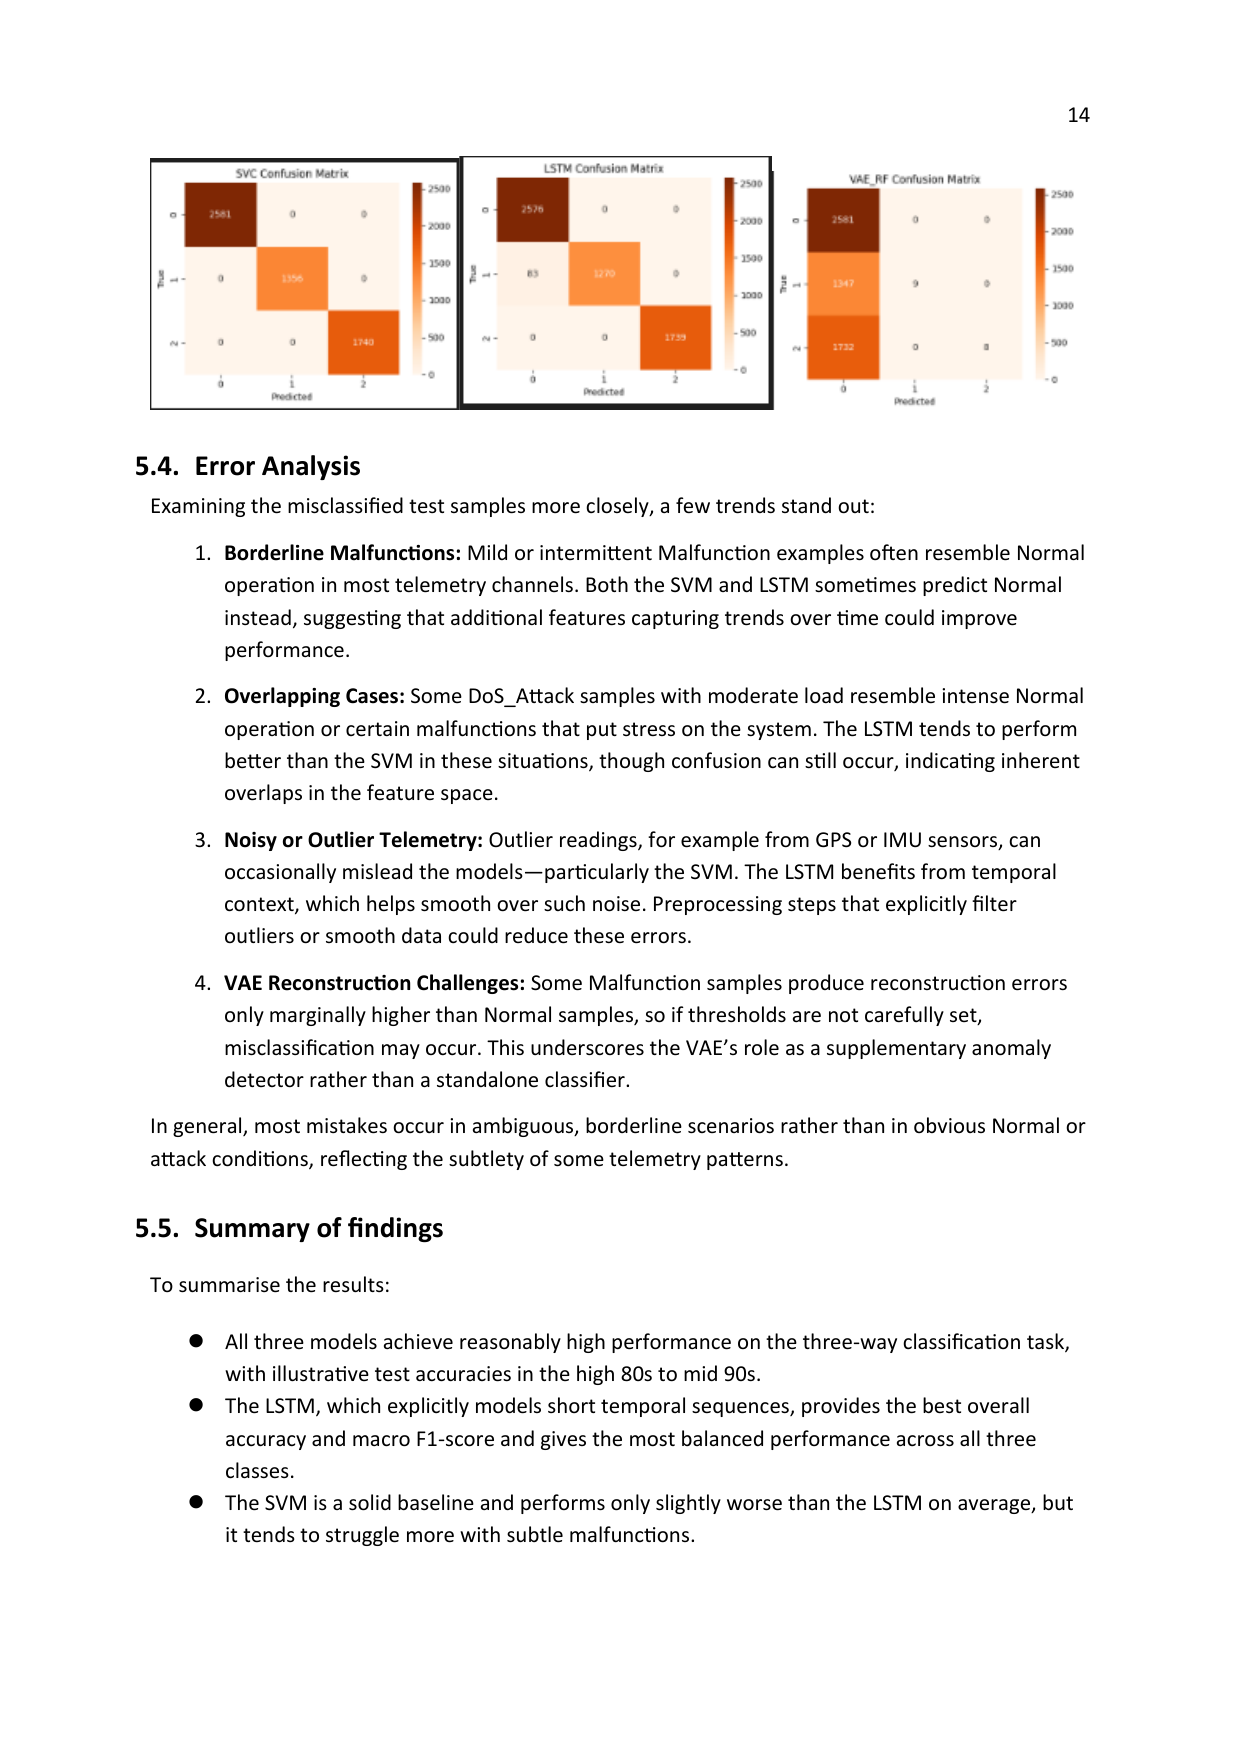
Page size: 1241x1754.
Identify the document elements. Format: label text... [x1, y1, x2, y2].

list VAE Reconstruction Challenges: Some Malfunction samples produce reconstruction errors only marginally higher than Normal samples, so if thresholds are not carefully set, misclassification may occur. This underscores the VAE’s role as a supplementary anomaly detector rather than a standalone classifier. [194, 968, 1090, 1093]
list All three models achieve reasonably high performance on the three-way classification task, with illustrative test accuracies in the high 80s to mid 90s. [187, 1327, 1090, 1387]
list Overlapping Cases: Some DoS_Attack samples with moderate load resemble intense Normal operation or certain malfunctions that put stress on the system. The LSTM tends to perform better than the SVM in these situations, though confusion can still occur, indicating inherent overlaps in the feature space. [194, 682, 1090, 806]
list Noisy or Outlier Telemetry: Outlier readings, for example from GPS or IMU sensors, can occasionally mislead the models—particularly the SVM. The LSTM benefits from temporal context, which helps smooth over such noise. Preprocessing steps that explicitly filter outliers or smooth data could reduce these errors. [194, 825, 1090, 949]
list Borderline Malfunctions: Mild or intermittent Malfunction examples often resemble Normal operation in most telemetry channels. Both the SVM and LSTM sometimes predict Normal instead, suggesting that additional features capturing trends over time could improve performance. [194, 538, 1090, 663]
subtitle Error Analysis [179, 447, 1090, 483]
subtitle Summary of findings [179, 1209, 1090, 1245]
list The LSTM, which explicitly models short temporal sequences, provides the best overall accuracy and macro F1-score and gives the most balanced performance across all three classes. [187, 1391, 1090, 1484]
list The SVM is a solid baseline and performs only slightly worse than the LSTM on average, but it tends to struggle more with subtle malfunctions. [187, 1488, 1090, 1548]
picture [150, 156, 1080, 410]
text In general, most mistakes occur in ambiguous, borderline scenarios rather than in obvious Normal or attack conditions, reflecting the subtlety of some telemetry patterns. [150, 1112, 1090, 1172]
text Examining the misclassified test samples more closely, a few trends stand out: [150, 491, 1090, 519]
text To summarise the results: [150, 1270, 1090, 1298]
